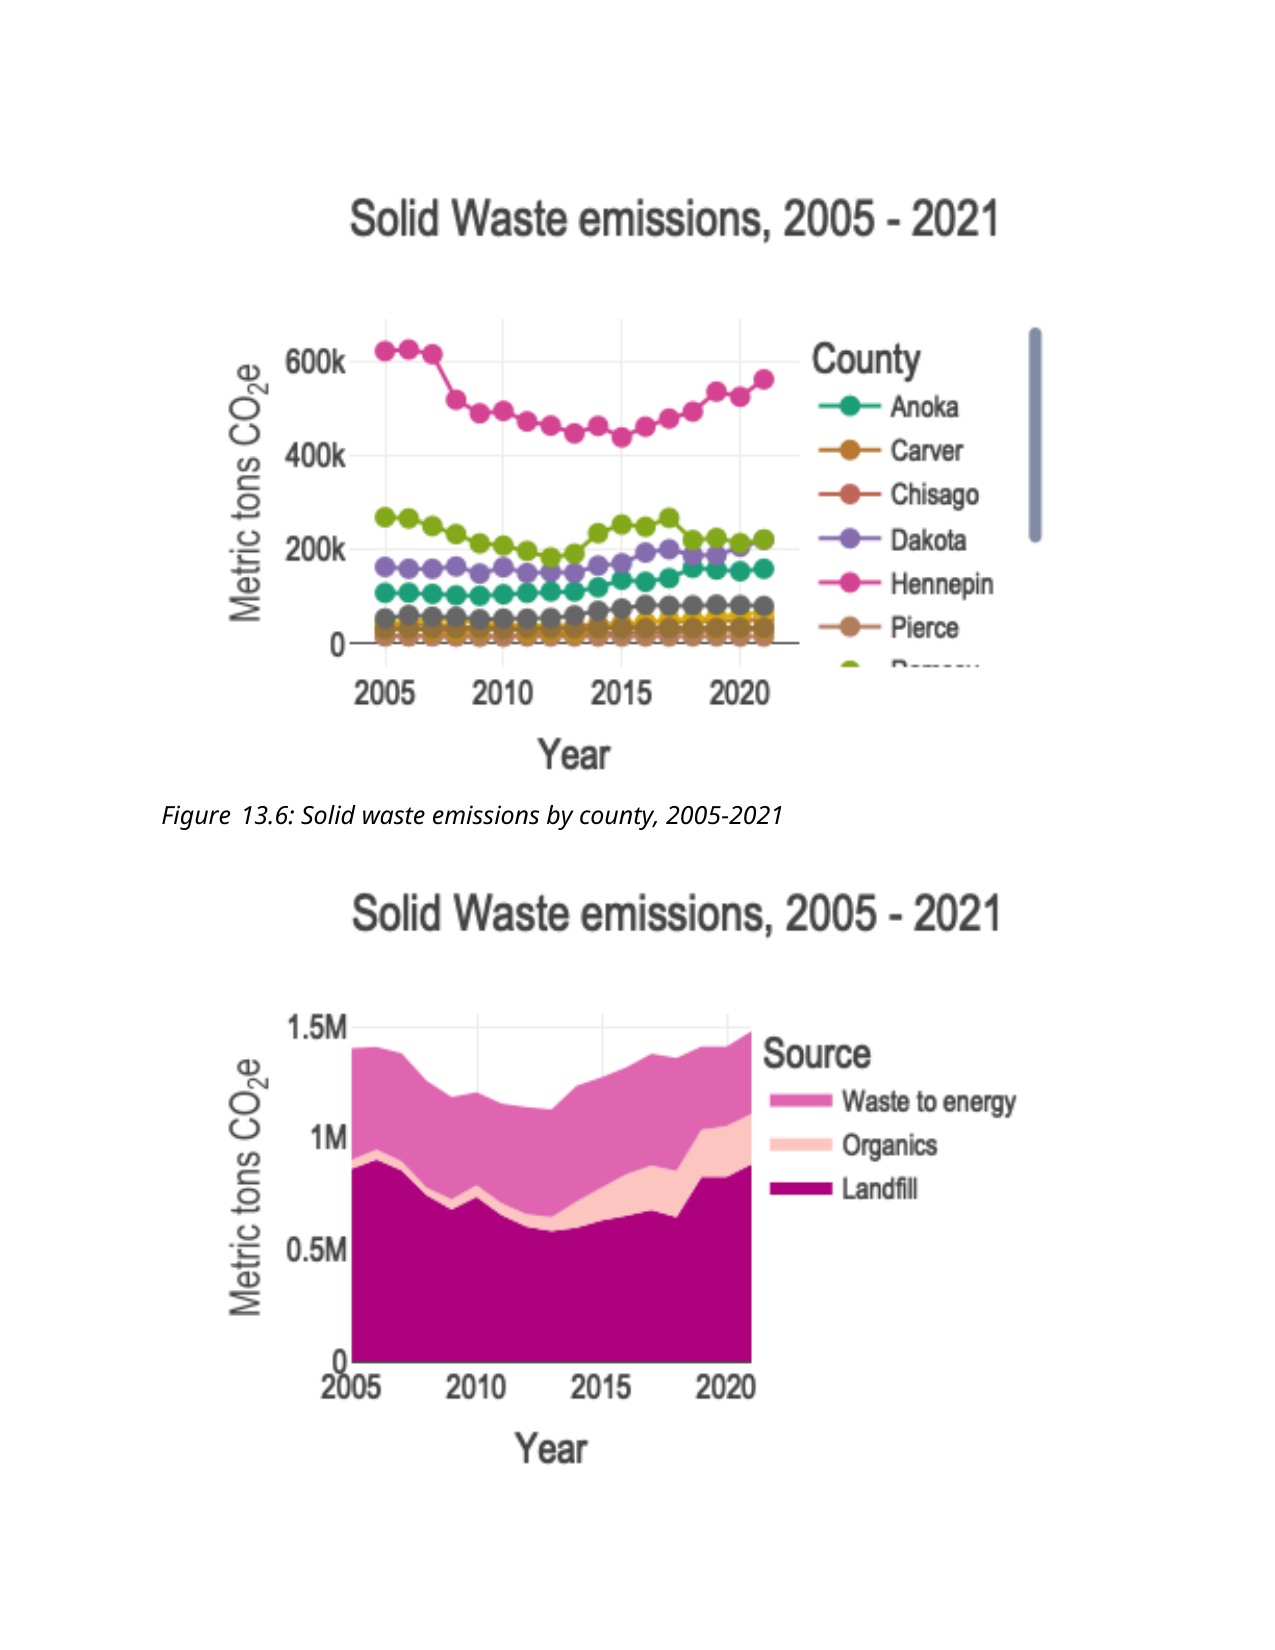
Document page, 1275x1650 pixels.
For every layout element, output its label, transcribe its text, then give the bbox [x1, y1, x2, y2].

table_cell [150, 845, 1125, 1476]
table_header Figure 13.6: Solid waste emissions by county, 2005-2021 [150, 150, 1125, 844]
picture [221, 153, 1054, 778]
picture [221, 848, 1054, 1472]
